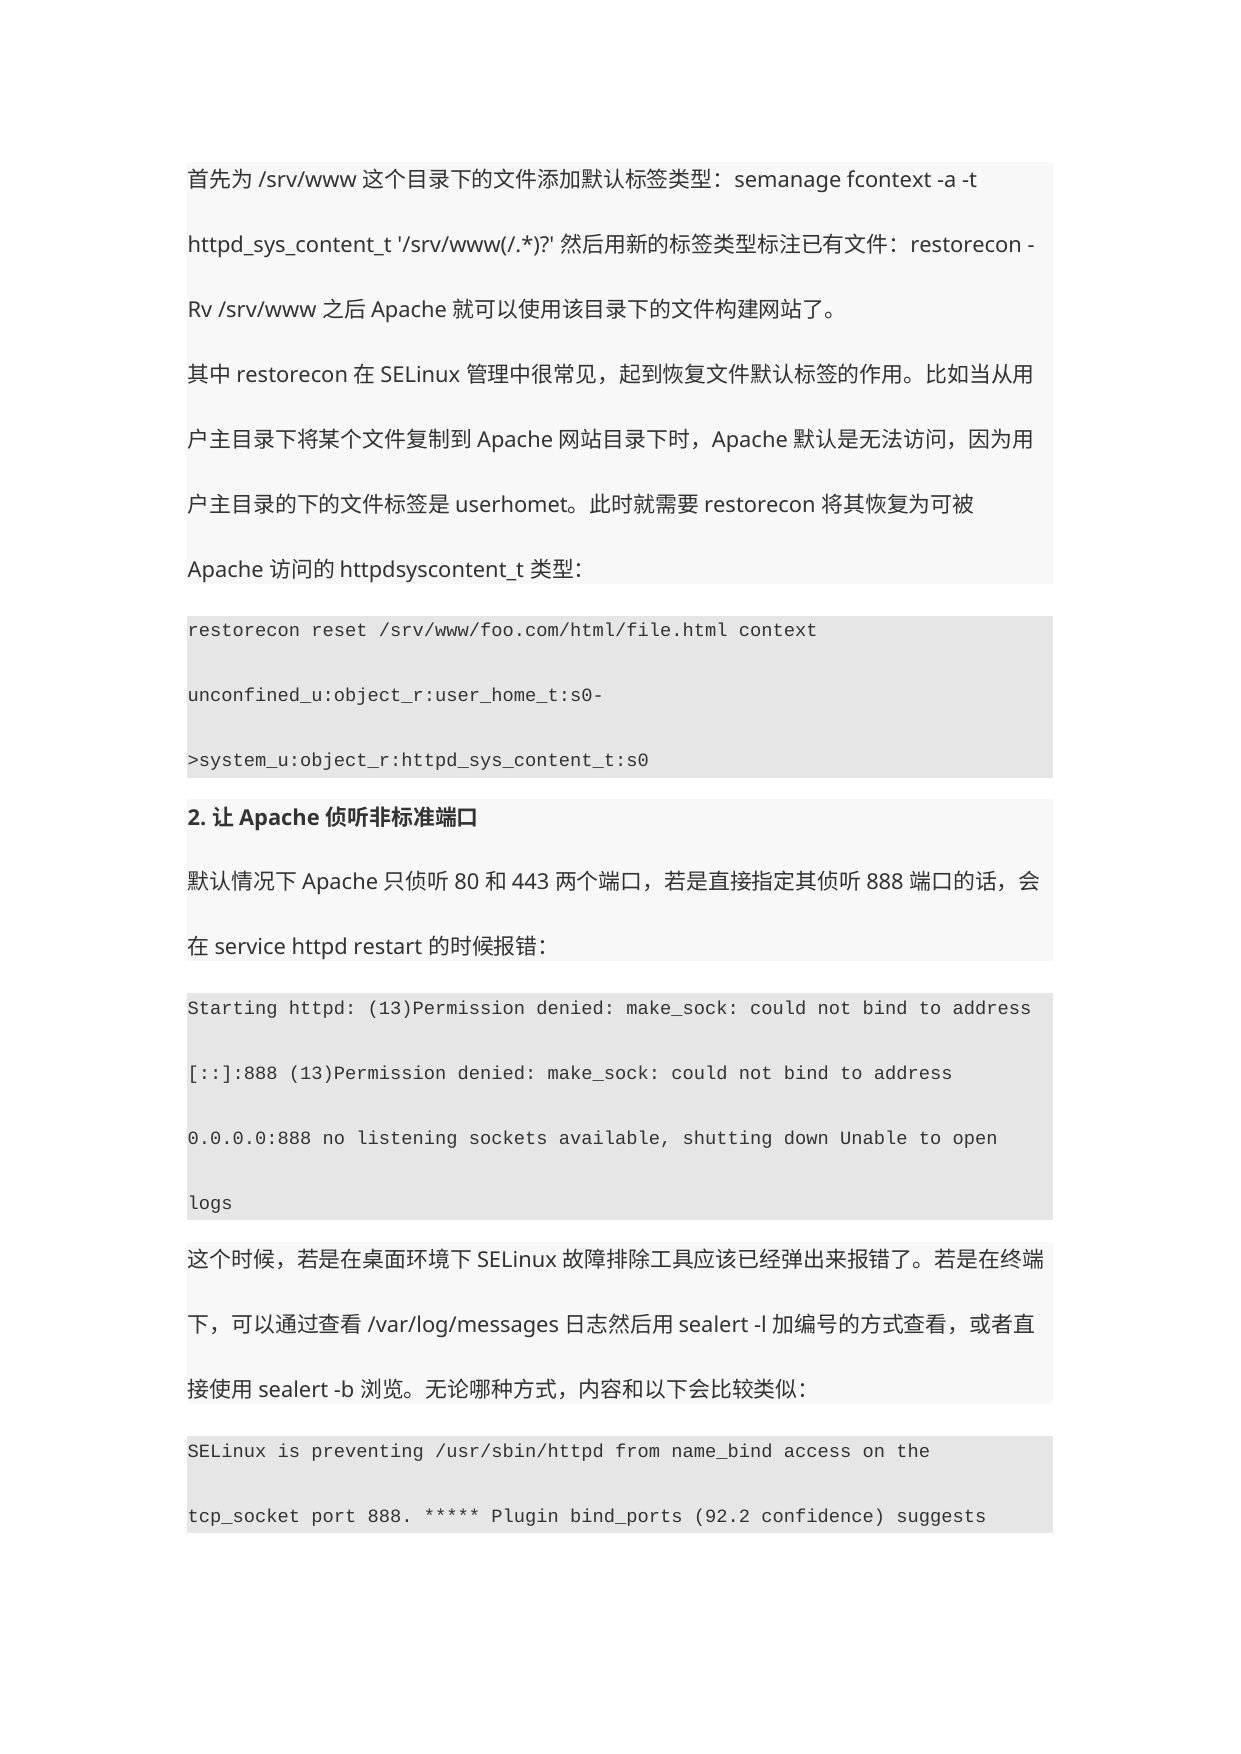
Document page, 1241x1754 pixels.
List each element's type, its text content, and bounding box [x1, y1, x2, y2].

text restorecon reset /srv/www/foo.com/html/file.html context unconfined_u:object_r:user_home_t:s0->system_u:object_r:httpd_sys_content_t:s0 [187, 616, 1053, 778]
text Starting httpd: (13)Permission denied: make_sock: could not bind to address [::]:888 (13)Permission denied: make_sock: could not bind to address 0.0.0.0:888 no listening sockets available, shutting down Unable to open logs [187, 993, 1053, 1220]
text 这个时候，若是在桌面环境下 SELinux 故障排除工具应该已经弹出来报错了。若是在终端下，可以通过查看 /var/log/messages 日志然后用sealert -l 加编号的方式查看，或者直接使用 sealert -b 浏览。无论哪种方式，内容和以下会比较类似： [187, 1242, 1053, 1404]
text 默认情况下 Apache 只侦听 80 和 443 两个端口，若是直接指定其侦听 888 端口的话，会在 service httpd restart 的时候报错： [187, 863, 1053, 961]
text 2. 让 Apache 侦听非标准端口 [187, 799, 1053, 832]
text 其中 restorecon 在 SELinux 管理中很常见，起到恢复文件默认标签的作用。比如当从用户主目录下将某个文件复制到 Apache 网站目录下时，Apache 默认是无法访问，因为用户主目录的下的文件标签是 userhomet。此时就需要 restorecon 将其恢复为可被 Apache 访问的httpdsyscontent_t 类型： [187, 356, 1053, 584]
text 首先为 /srv/www 这个目录下的文件添加默认标签类型：semanage fcontext -a -t httpd_sys_content_t '/srv/www(/.*)?' 然后用新的标签类型标注已有文件：restorecon -Rv /srv/www 之后 Apache 就可以使用该目录下的文件构建网站了。 [187, 162, 1053, 324]
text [187, 1436, 1053, 1533]
